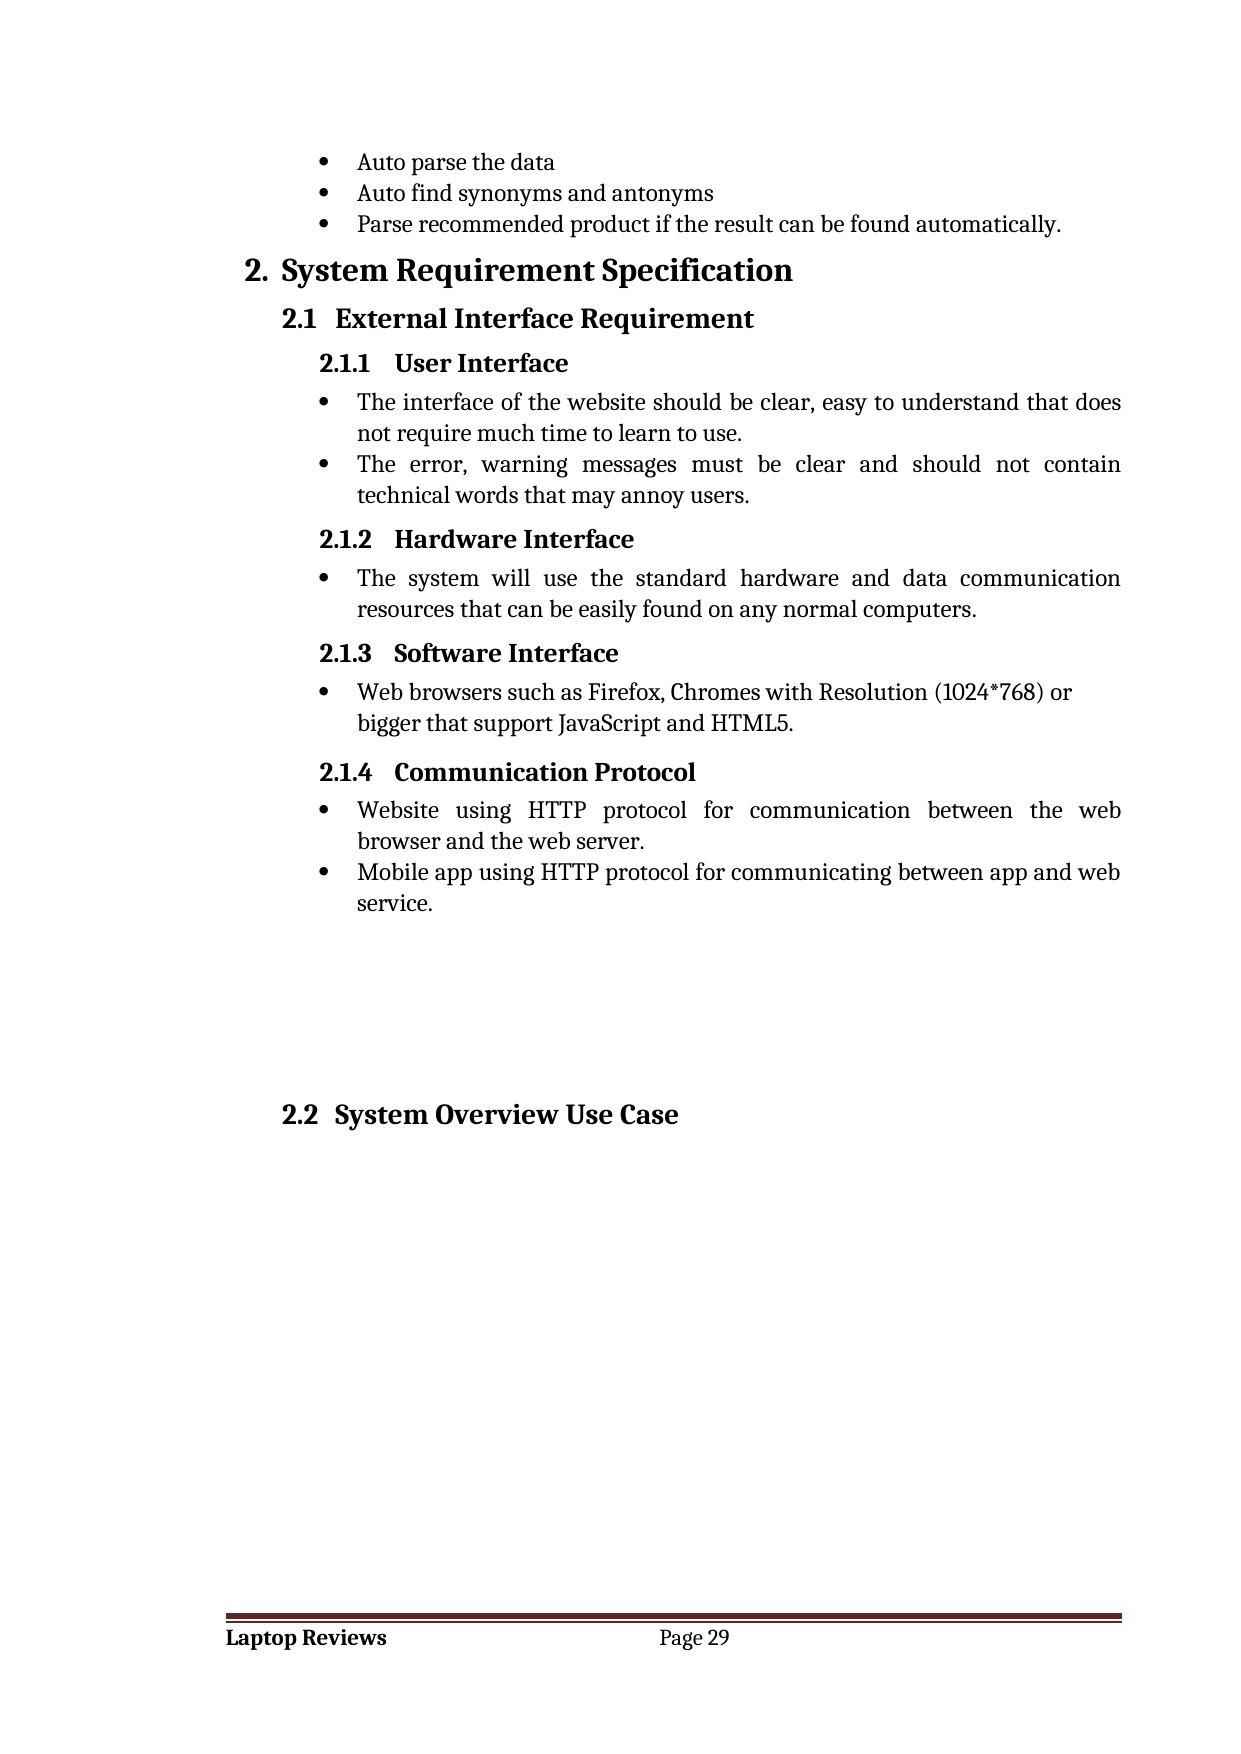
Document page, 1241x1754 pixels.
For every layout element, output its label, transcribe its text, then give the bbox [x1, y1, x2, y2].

subtitle External Interface Requirement [282, 302, 1122, 336]
list Web browsers such as Firefox, Chromes with Resolution (1024*768) or bigger that support JavaScript and HTML5. [319, 678, 1122, 738]
subtitle Software Interface [319, 638, 1122, 669]
list Website using HTTP protocol for communication between the web browser and the web server. [319, 796, 1122, 856]
list Auto find synonyms and antonyms [319, 179, 1122, 207]
subtitle System Overview Use Case [282, 1098, 1122, 1131]
list Parse recommended product if the result can be found automatically. [319, 210, 1122, 238]
list The interface of the website should be clear, easy to understand that does not require much time to learn to use. [319, 388, 1122, 447]
list Auto parse the data [319, 148, 1122, 176]
list The error, warning messages must be clear and should not contain technical words that may annoy users. [319, 450, 1122, 509]
list Mobile app using HTTP protocol for communicating between app and web service. [319, 858, 1122, 918]
subtitle System Requirement Specification [244, 251, 1122, 289]
subtitle Communication Protocol [319, 757, 1122, 788]
subtitle Hardware Interface [319, 524, 1122, 555]
list The system will use the standard hardware and data communication resources that can be easily found on any normal computers. [319, 564, 1122, 623]
subtitle User Interface [319, 348, 1122, 379]
